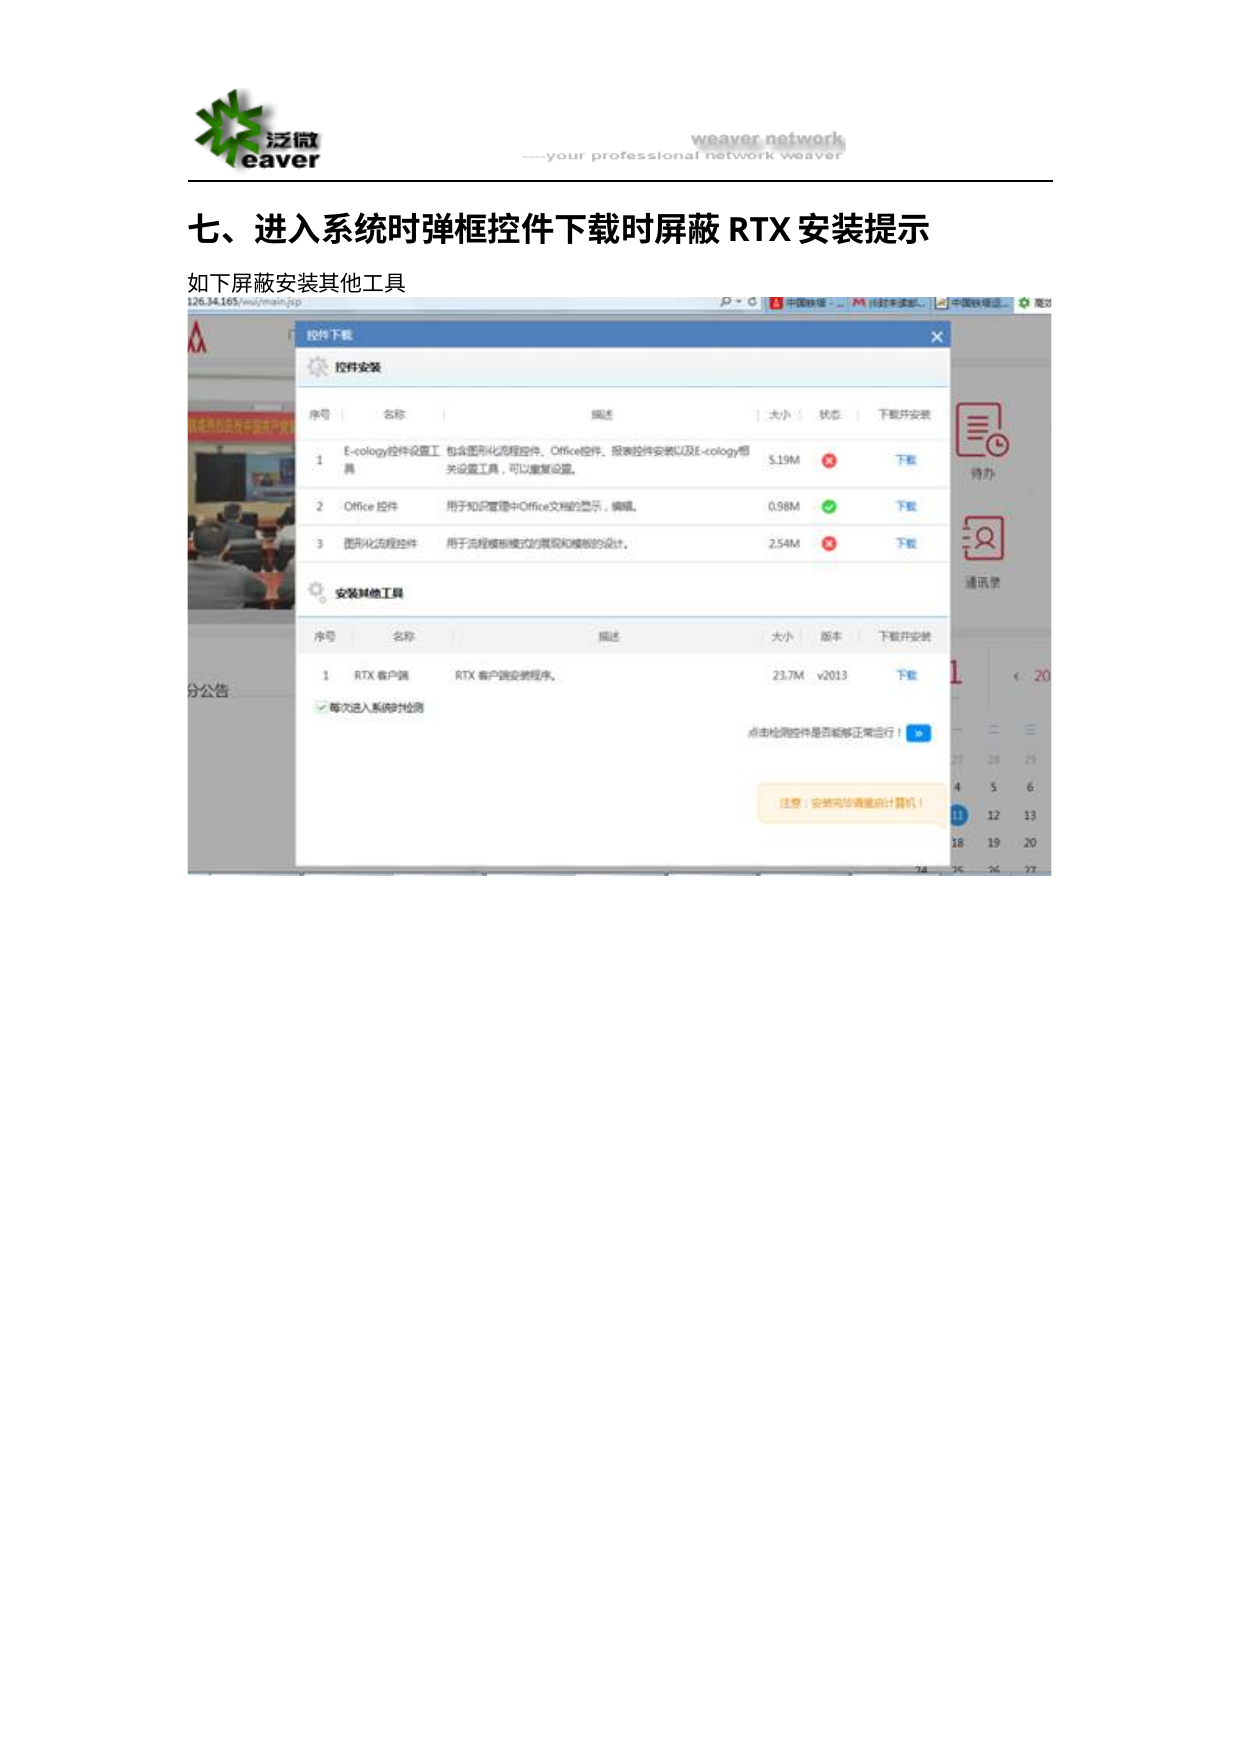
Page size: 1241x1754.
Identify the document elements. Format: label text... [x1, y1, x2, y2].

text 如下屏蔽安装其他工具 [187, 265, 1053, 298]
title 七、进入系统时弹框控件下载时屏蔽RTX安装提示 [187, 194, 1053, 259]
picture [470, 88, 846, 180]
picture [187, 88, 344, 181]
picture [187, 297, 1052, 876]
